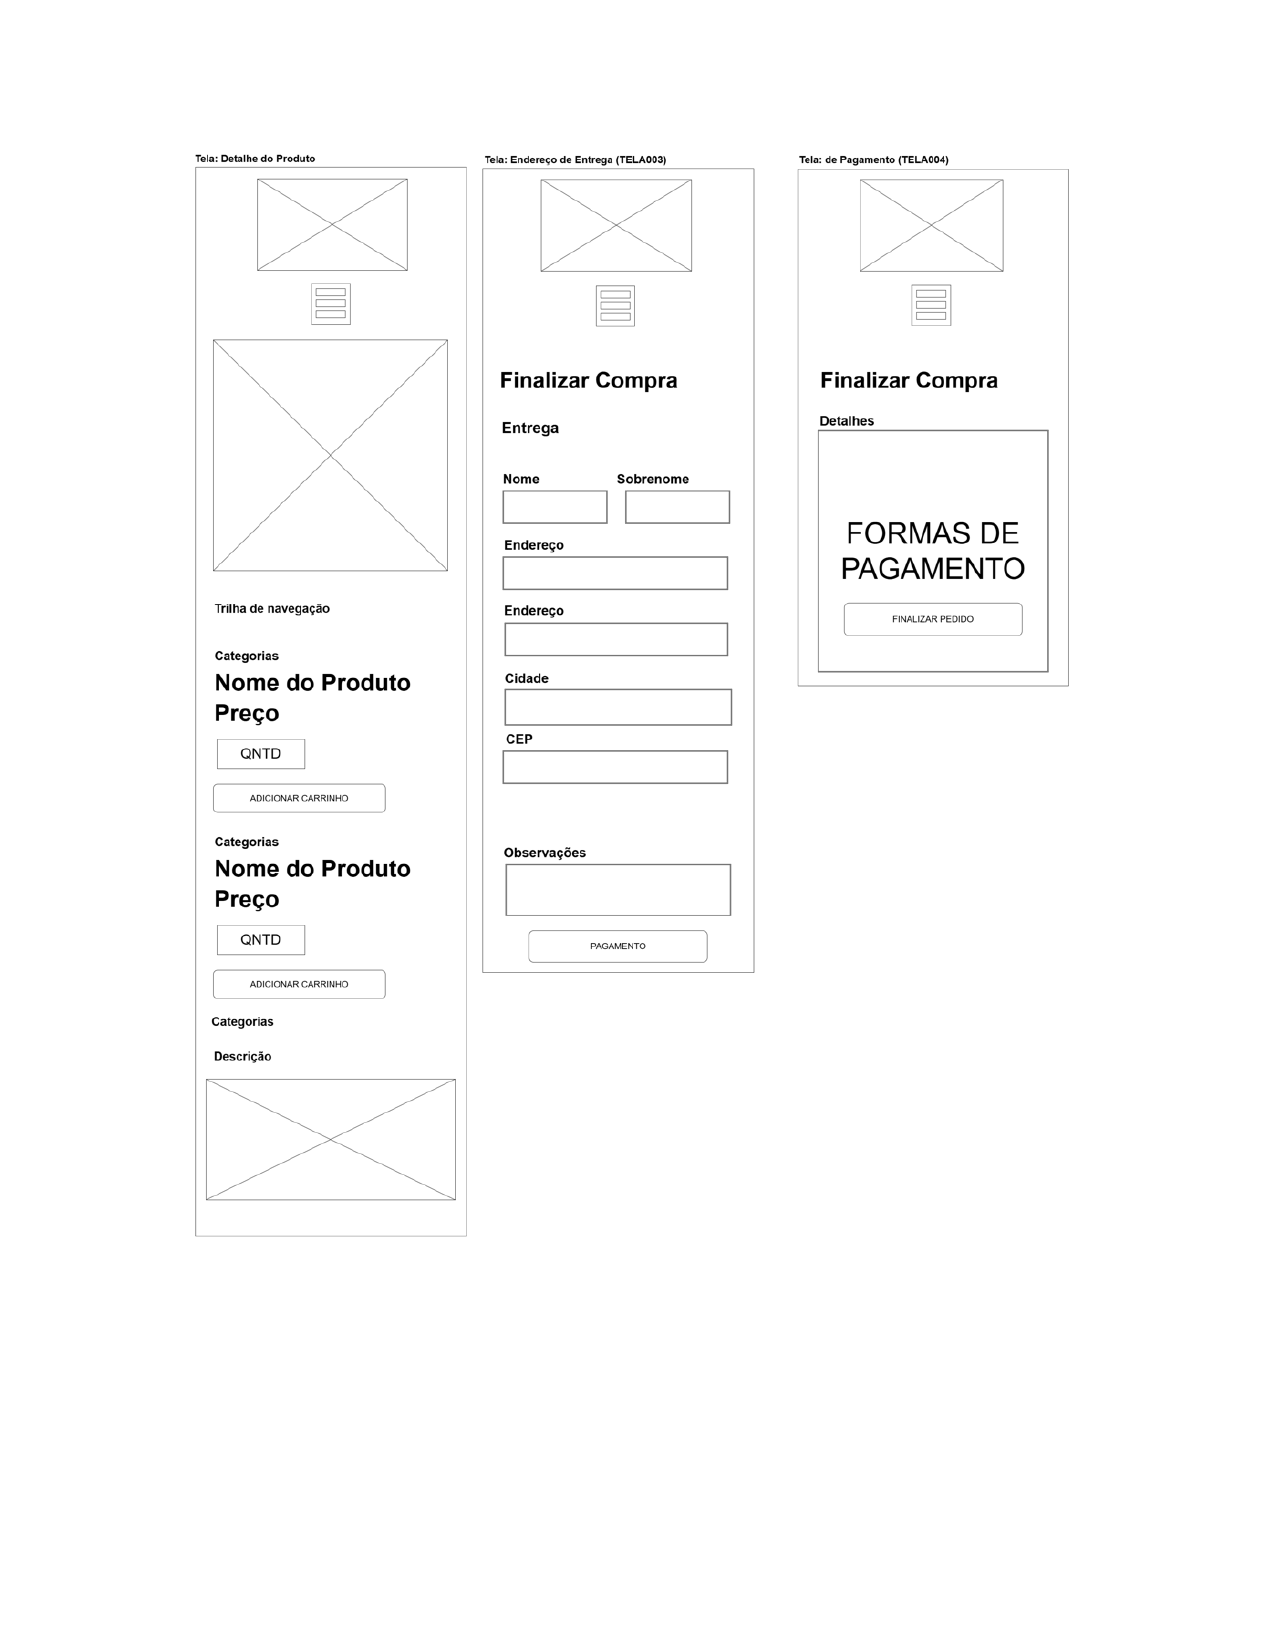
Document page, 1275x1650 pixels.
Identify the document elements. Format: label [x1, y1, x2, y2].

picture [187, 150, 1088, 1309]
